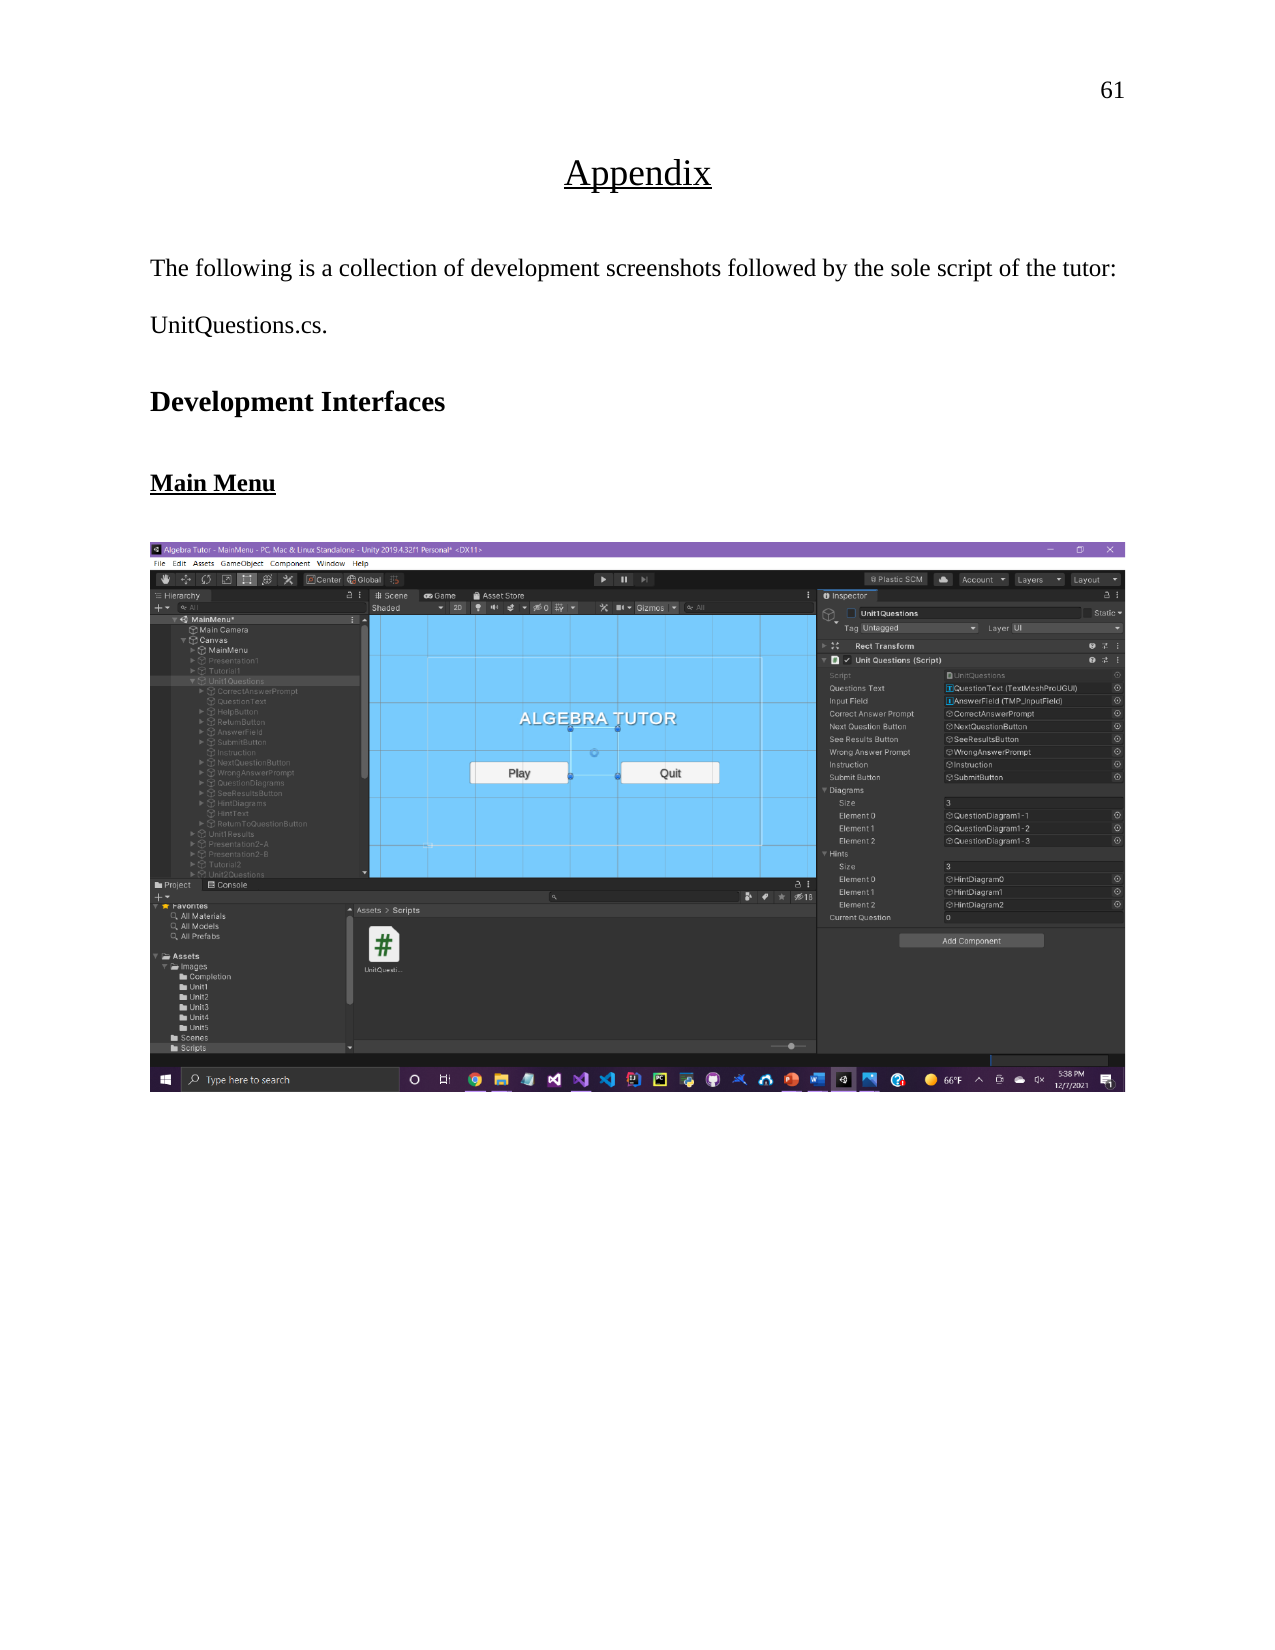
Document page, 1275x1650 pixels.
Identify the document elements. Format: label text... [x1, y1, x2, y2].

text The following is a collection of development screenshots followed by the sole script of the tutor: UnitQuestions.cs. [150, 253, 1125, 339]
text Appendix [150, 150, 1125, 193]
picture [150, 542, 1125, 1092]
text Main Menu [150, 468, 1125, 497]
text Development Interfaces [150, 384, 1125, 418]
